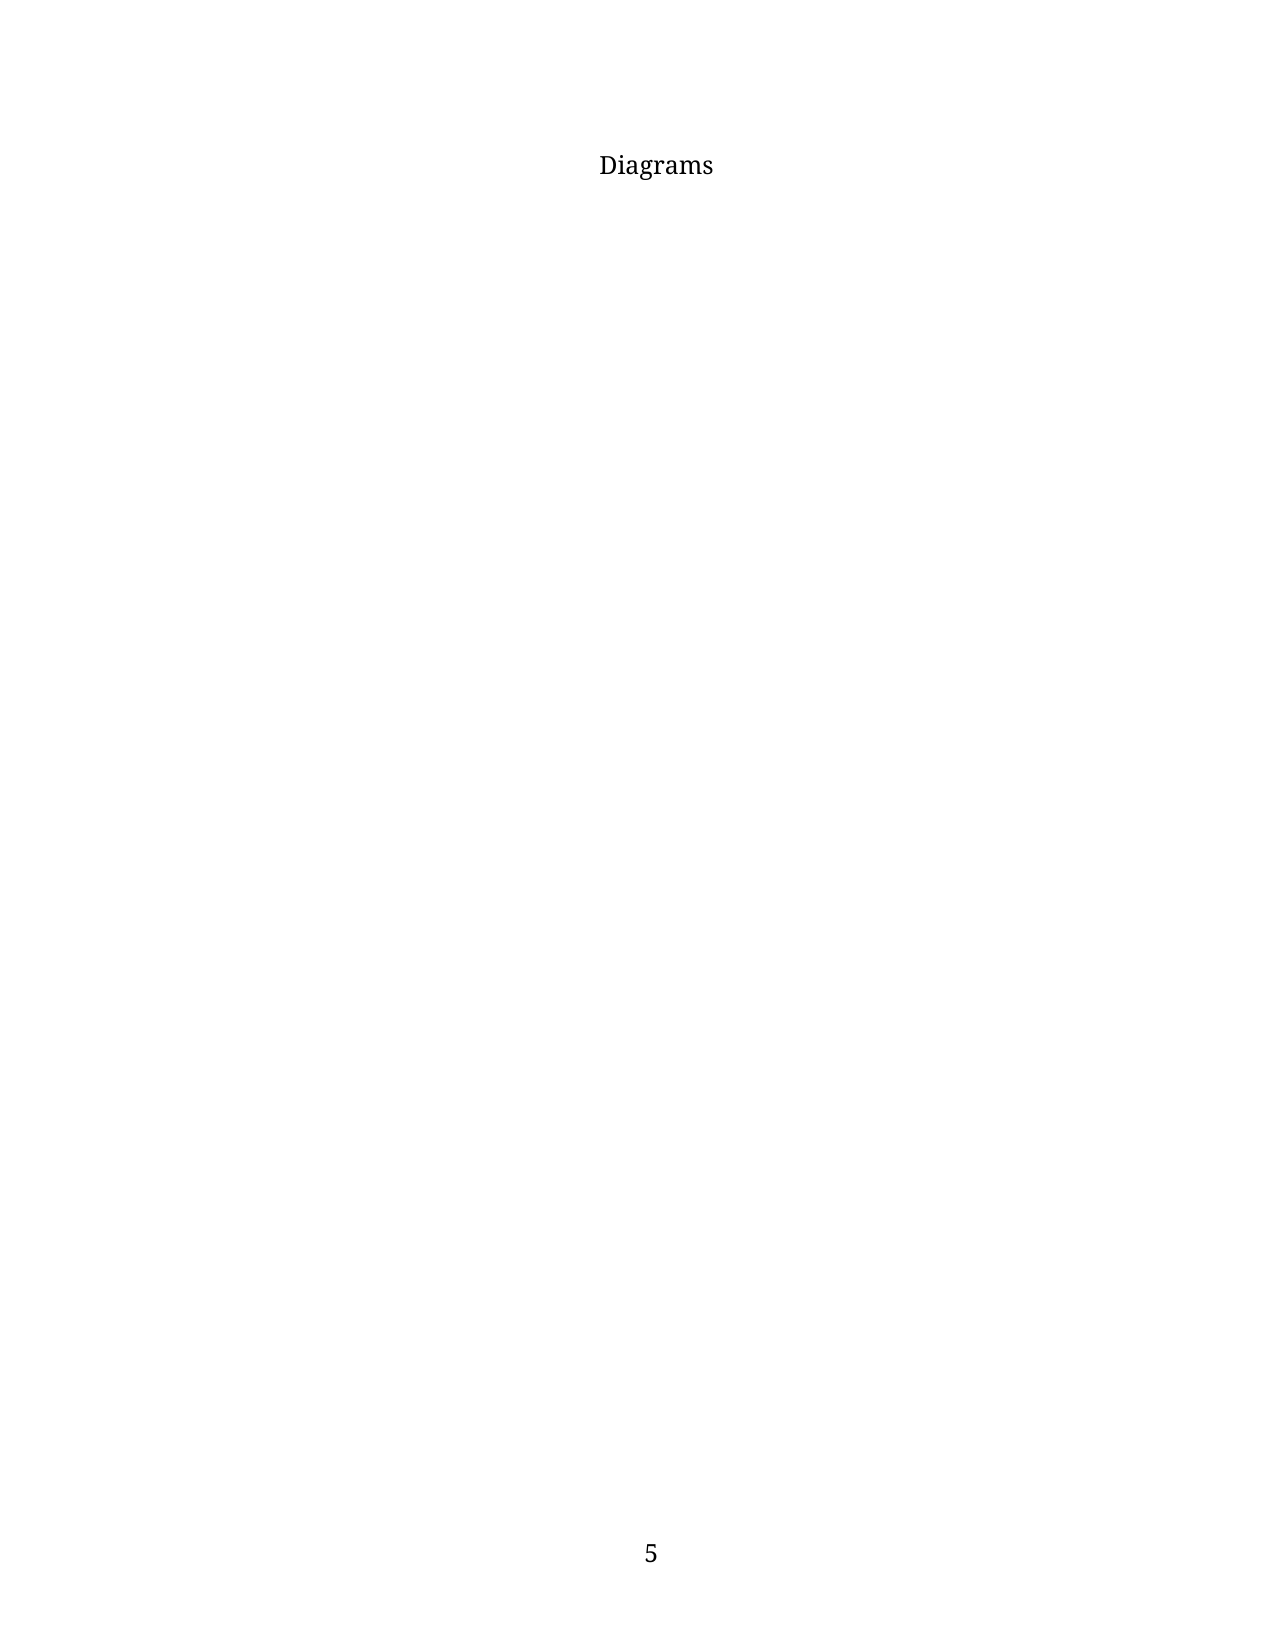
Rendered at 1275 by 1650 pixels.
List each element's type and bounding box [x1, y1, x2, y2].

text [370, 148, 942, 182]
